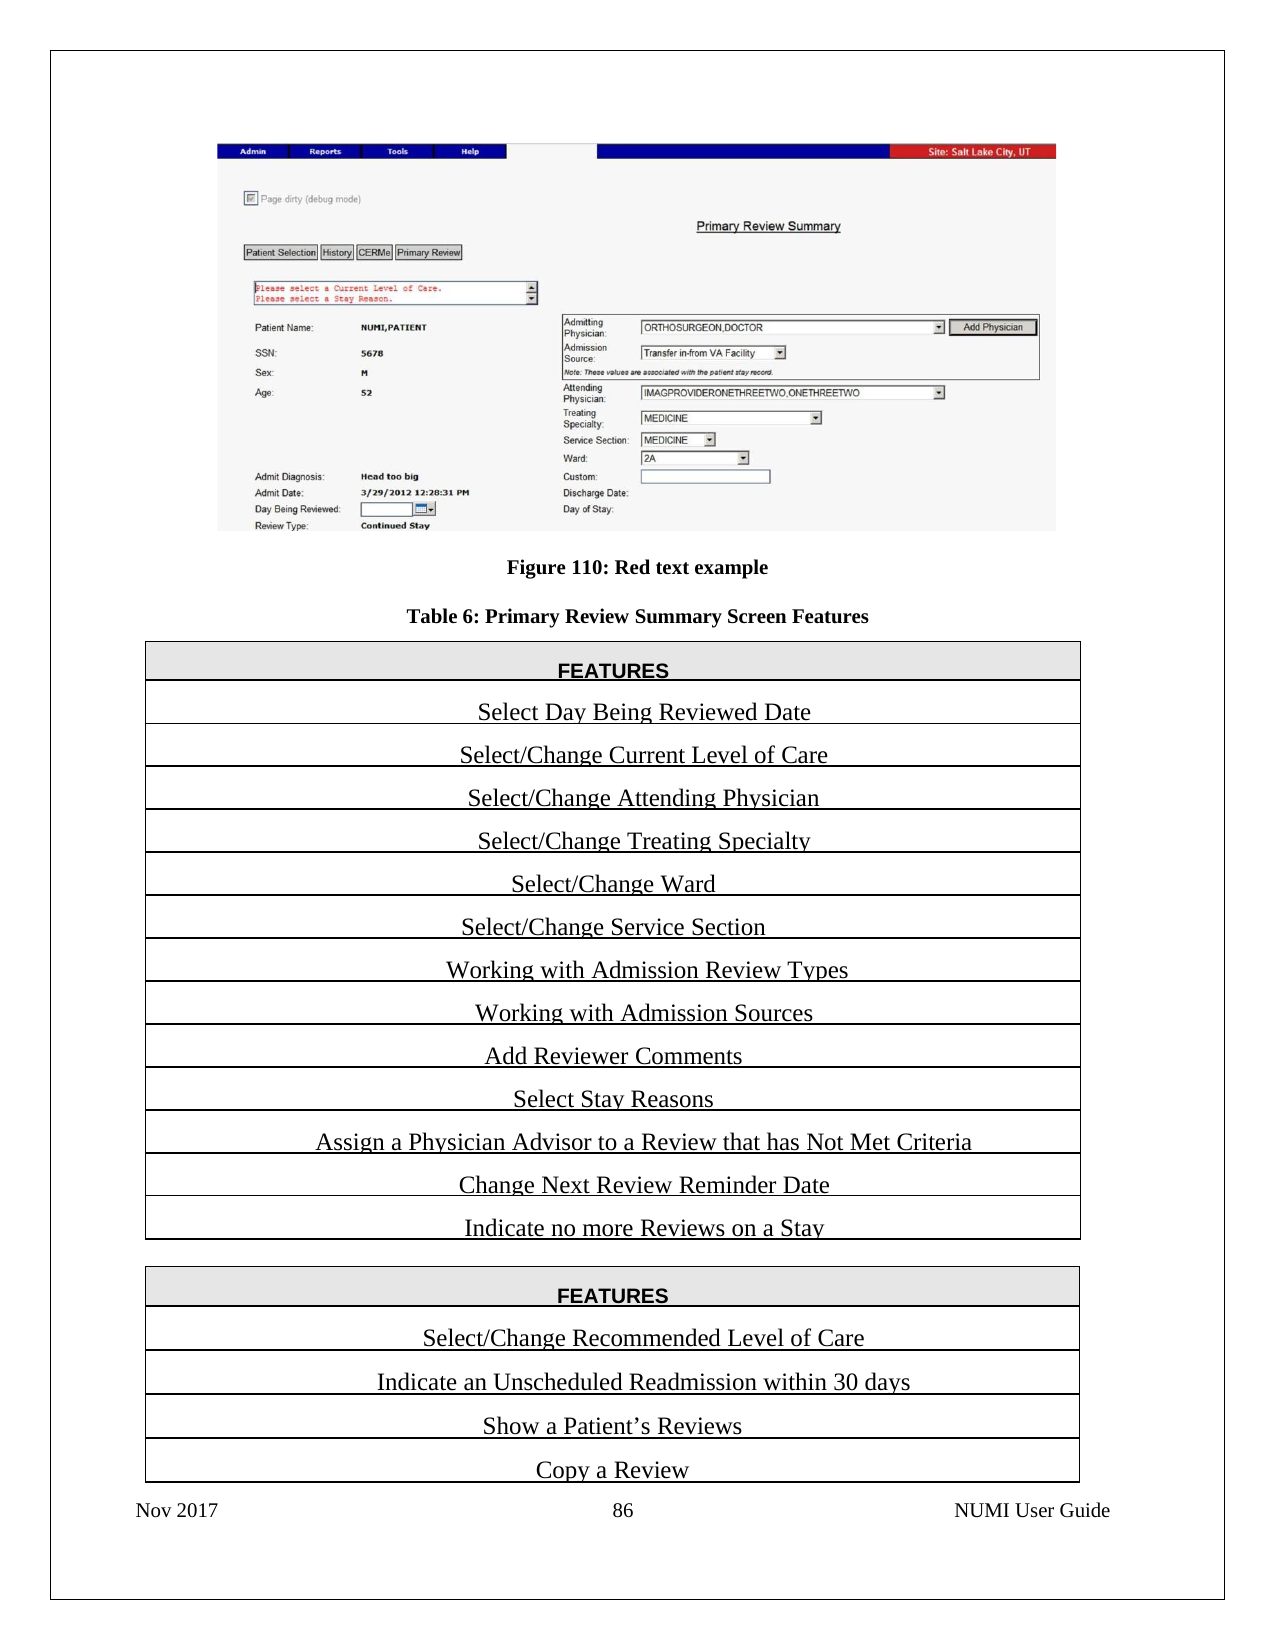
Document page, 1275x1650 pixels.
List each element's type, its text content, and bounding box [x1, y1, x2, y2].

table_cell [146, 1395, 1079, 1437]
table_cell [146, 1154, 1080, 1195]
text Table : Primary Review Summary Screen Features [135, 604, 1139, 628]
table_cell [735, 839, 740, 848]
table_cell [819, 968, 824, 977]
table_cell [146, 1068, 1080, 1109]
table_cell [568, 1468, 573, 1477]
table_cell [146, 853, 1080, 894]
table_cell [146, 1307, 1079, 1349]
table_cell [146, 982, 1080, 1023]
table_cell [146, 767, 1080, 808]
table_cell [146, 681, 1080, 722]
picture [217, 143, 1057, 531]
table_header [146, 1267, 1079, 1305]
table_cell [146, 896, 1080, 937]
text Figure : Red text example [135, 555, 1139, 579]
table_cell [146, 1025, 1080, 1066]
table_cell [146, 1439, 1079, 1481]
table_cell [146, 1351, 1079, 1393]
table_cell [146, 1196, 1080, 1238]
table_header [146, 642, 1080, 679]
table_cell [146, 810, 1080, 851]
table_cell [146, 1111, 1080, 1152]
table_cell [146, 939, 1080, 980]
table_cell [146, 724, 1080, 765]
